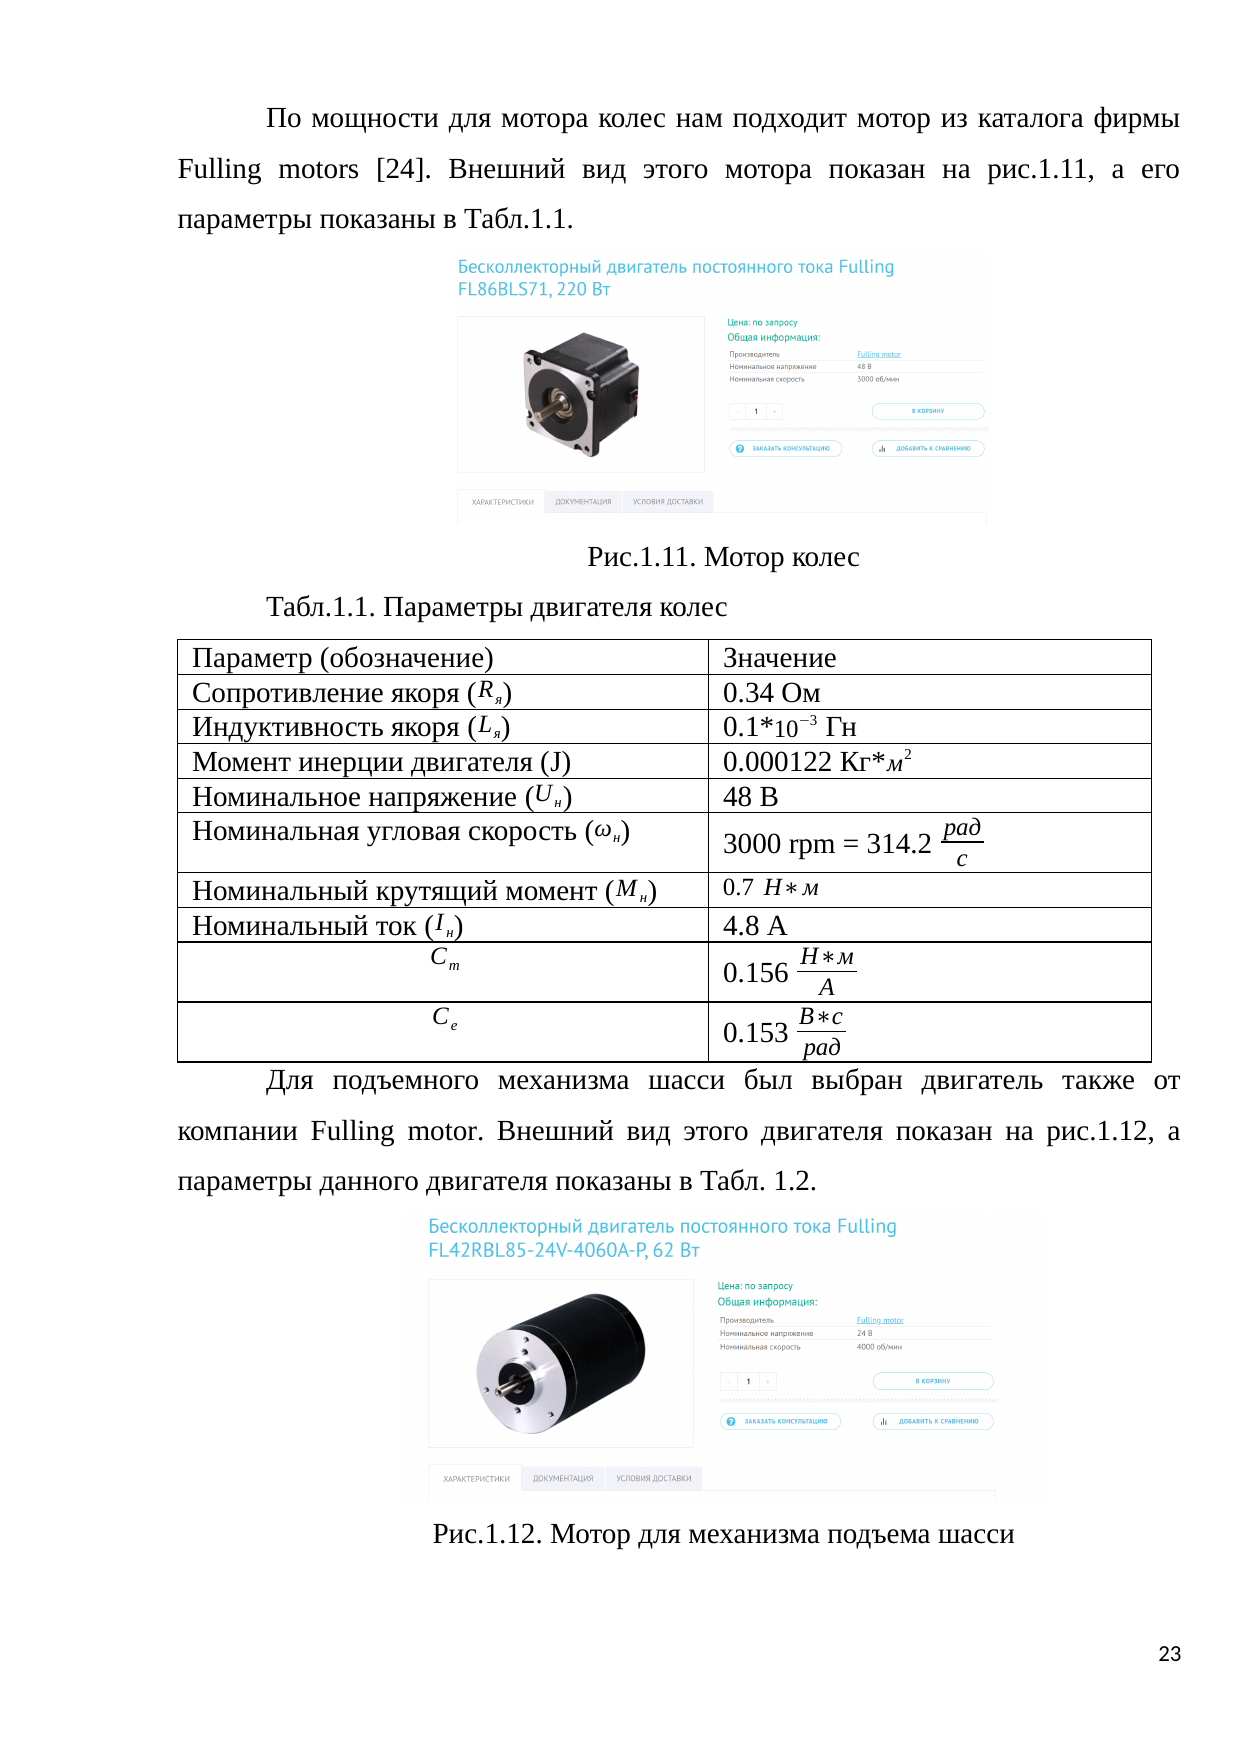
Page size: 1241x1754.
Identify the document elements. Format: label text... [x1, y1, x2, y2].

table_cell 0.1* Гн [709, 710, 1151, 743]
text Для подъемного механизма шасси был выбран двигатель также от компании Fulling motor. Внешний вид этого двигателя показан на рис.1.12, а параметры данного двигателя показаны в Табл. 1.2. [177, 1062, 1181, 1197]
table_cell Номинальный ток () [178, 908, 708, 941]
picture [400, 1213, 1047, 1502]
table_cell 48 В [709, 779, 1151, 812]
table_cell [709, 873, 1151, 907]
table_cell Номинальный крутящий момент () [178, 873, 708, 907]
table_cell Сопротивление якоря () [178, 675, 708, 708]
text Рис.1.11. Мотор колес [177, 539, 1181, 572]
table_header Параметр (обозначение) [178, 640, 708, 674]
table_cell 0.156 [709, 943, 1151, 1001]
table_cell 3000 rpm = 314.2 [709, 813, 1151, 872]
table_cell Номинальная угловая скорость () [178, 813, 708, 872]
table_cell Момент инерции двигателя (J) [178, 744, 708, 778]
table_header Значение [709, 640, 1151, 674]
table_cell Номинальное напряжение () [178, 779, 708, 812]
table_cell [178, 1003, 708, 1061]
table_cell 0.153 [709, 1003, 1151, 1061]
text По мощности для мотора колес нам подходит мотор из каталога фирмы Fulling motors [24]. Внешний вид этого мотора показан на рис.1.11, а его параметры показаны в Табл.1.1. [177, 100, 1181, 234]
table_cell 0.000122 Кг* [709, 744, 1151, 778]
table_cell 4.8 А [709, 908, 1151, 941]
text Табл.1.1. Параметры двигателя колес [177, 589, 1181, 623]
text Рис.1.12. Мотор для механизма подъема шасси [177, 1516, 1181, 1549]
picture [455, 251, 992, 525]
table_cell [178, 943, 708, 1001]
table_cell 0.34 Ом [709, 675, 1151, 708]
table_cell Индуктивность якоря () [178, 710, 708, 743]
